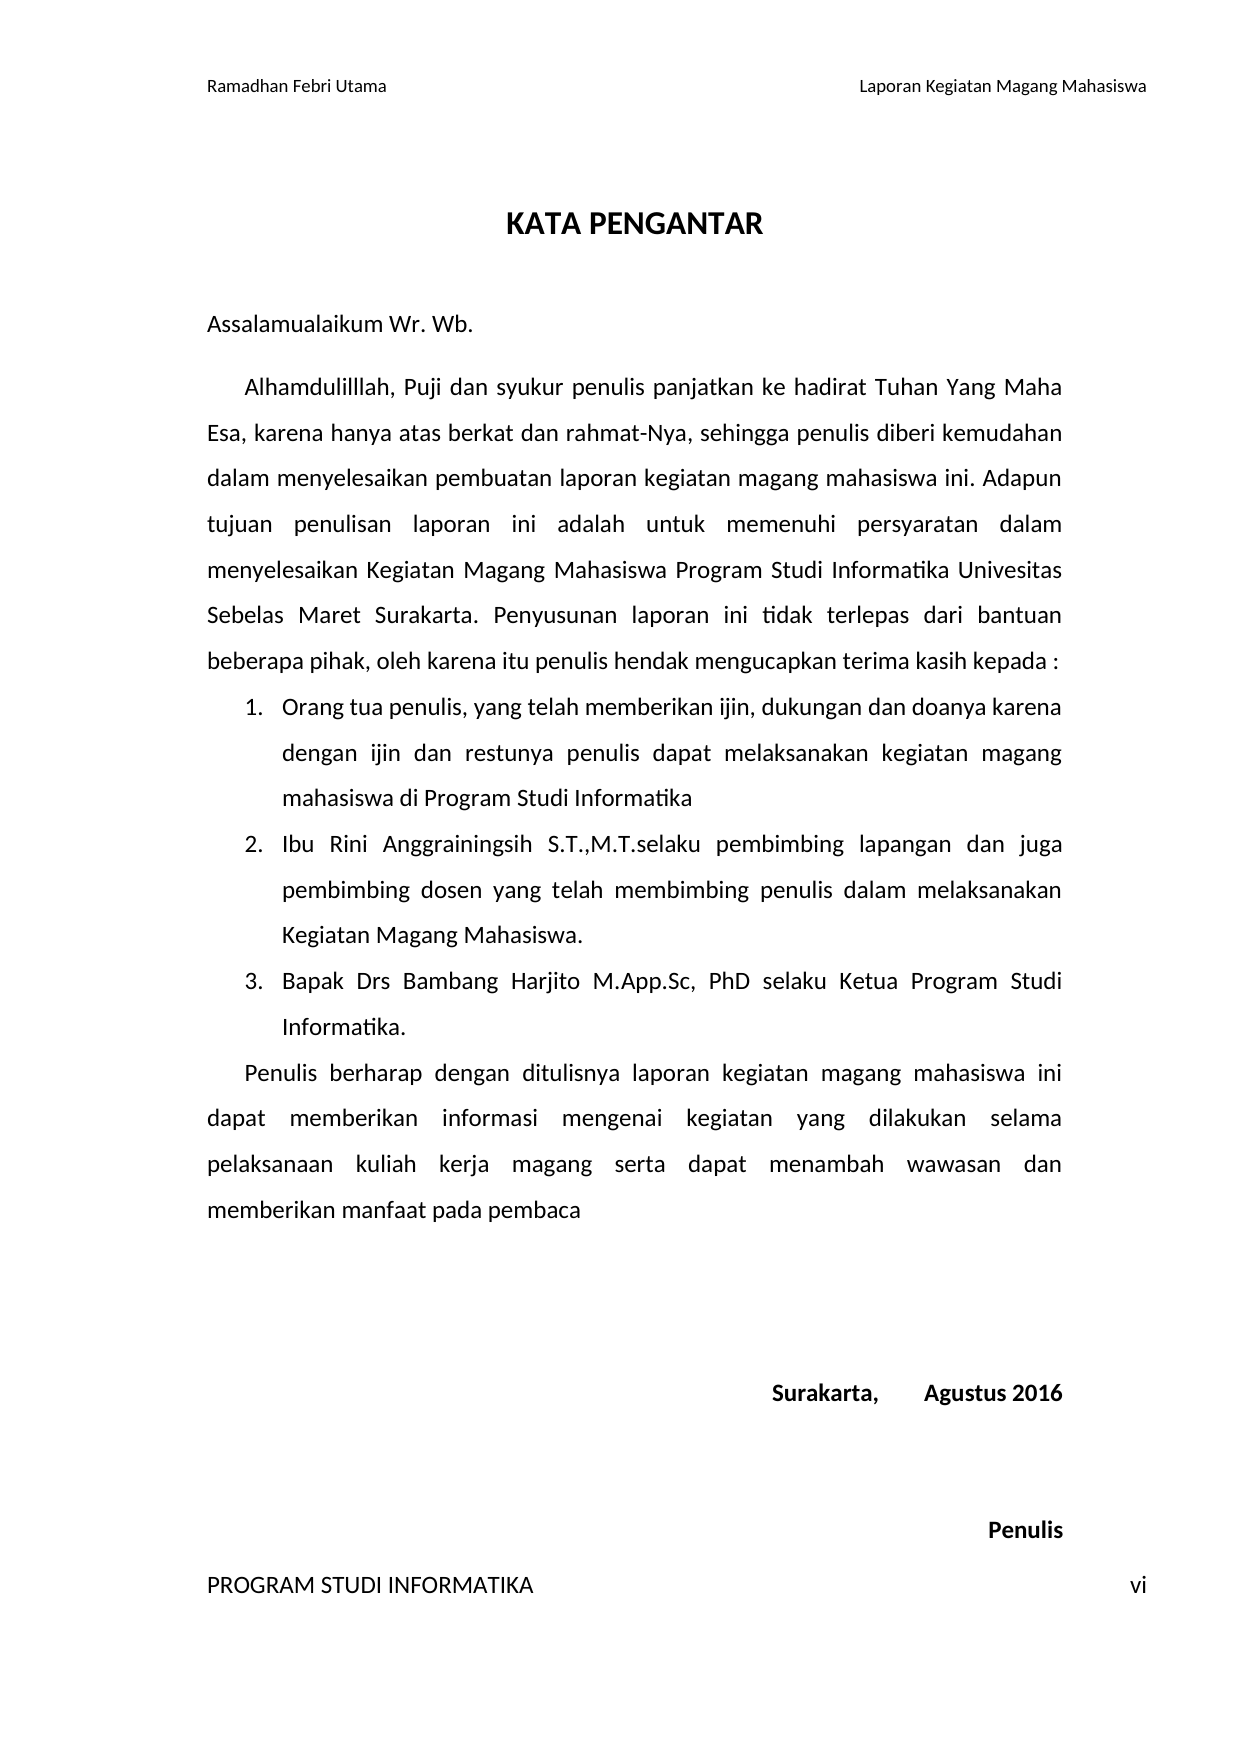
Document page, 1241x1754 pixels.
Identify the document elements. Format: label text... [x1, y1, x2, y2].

list Ibu Rini Anggrainingsih S.T.,M.T.selaku pembimbing lapangan dan juga pembimbing dosen yang telah membimbing penulis dalam melaksanakan Kegiatan Magang Mahasiswa. [244, 828, 1063, 950]
list Bapak Drs Bambang Harjito M.App.Sc, PhD selaku Ketua Program Studi Informatika. [244, 965, 1063, 1042]
list Orang tua penulis, yang telah memberikan ijin, dukungan dan doanya karena dengan ijin dan restunya penulis dapat melaksanakan kegiatan magang mahasiswa di Program Studi Informatika [244, 691, 1063, 813]
subtitle KATA PENGANTAR [207, 202, 1063, 243]
text Penulis berharap dengan ditulisnya laporan kegiatan magang mahasiswa ini dapat memberikan informasi mengenai kegiatan yang dilakukan selama pelaksanaan kuliah kerja magang serta dapat menambah wawasan dan memberikan manfaat pada pembaca [207, 1057, 1063, 1224]
text Surakarta, Agustus 2016 [207, 1377, 1063, 1407]
text Alhamdulilllah, Puji dan syukur penulis panjatkan ke hadirat Tuhan Yang Maha Esa, karena hanya atas berkat dan rahmat-Nya, sehingga penulis diberi kemudahan dalam menyelesaikan pembuatan laporan kegiatan magang mahasiswa ini. Adapun tujuan penulisan laporan ini adalah untuk memenuhi persyaratan dalam menyelesaikan Kegiatan Magang Mahasiswa Program Studi Informatika Univesitas Sebelas Maret Surakarta. Penyusunan laporan ini tidak terlepas dari bantuan beberapa pihak, oleh karena itu penulis hendak mengucapkan terima kasih kepada : [207, 371, 1063, 676]
text Penulis [207, 1514, 1063, 1545]
text Assalamualaikum Wr. Wb. [207, 308, 1063, 339]
